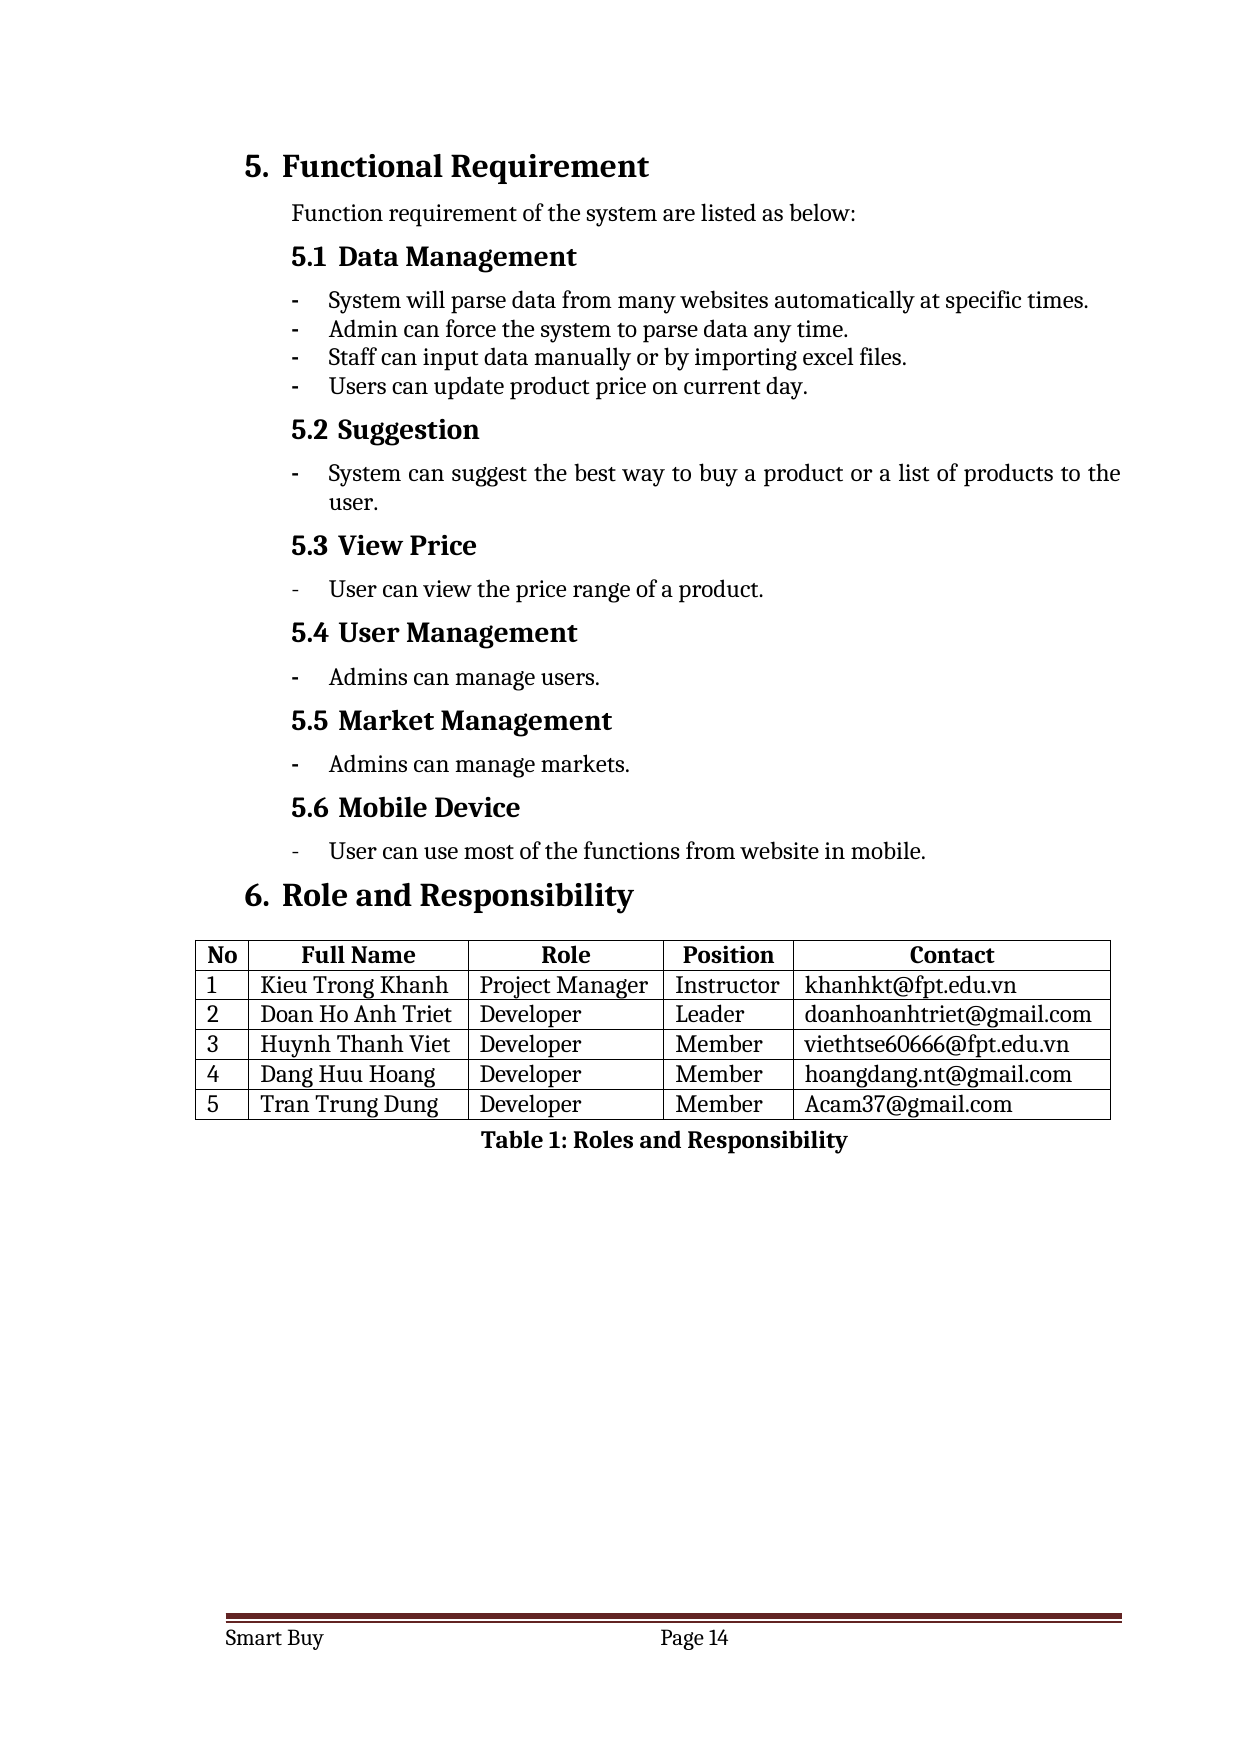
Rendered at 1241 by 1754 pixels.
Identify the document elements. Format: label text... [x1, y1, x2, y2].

table_cell Instructor [664, 971, 793, 999]
table_cell khanhkt@fpt.edu.vn [794, 971, 1110, 999]
table_cell Developer [469, 1030, 663, 1059]
table_cell viethtse60666@fpt.edu.vn [794, 1030, 1110, 1059]
table_cell 5 [196, 1090, 248, 1118]
table_cell Dang Huu Hoang [249, 1060, 468, 1089]
table_cell doanhoanhtriet@gmail.com [794, 1000, 1110, 1029]
table_cell Developer [469, 1090, 663, 1118]
table_cell 3 [196, 1030, 248, 1059]
subtitle Functional Requirement [244, 148, 1122, 186]
table_cell Member [664, 1030, 793, 1059]
table_cell Developer [469, 1000, 663, 1029]
list Admins can manage users. [291, 663, 1122, 691]
subtitle Data Management [291, 240, 1122, 273]
table_cell Member [664, 1090, 793, 1118]
table_header Contact [794, 941, 1110, 969]
table_cell Doan Ho Anh Triet [249, 1000, 468, 1029]
table_header Position [664, 941, 793, 969]
table_cell Member [664, 1060, 793, 1089]
table_cell Huynh Thanh Viet [249, 1030, 468, 1059]
subtitle User Management [291, 617, 1122, 650]
list Admins can manage markets. [291, 750, 1122, 779]
table_cell Developer [469, 1060, 663, 1089]
list Staff can input data manually or by importing excel files. [291, 343, 1122, 372]
list Users can update product price on current day. [291, 372, 1122, 401]
table_header Full Name [249, 941, 468, 969]
table_cell hoangdang.nt@gmail.com [794, 1060, 1110, 1089]
table_cell Tran Trung Dung [249, 1090, 468, 1118]
table_cell Leader [664, 1000, 793, 1029]
text Table 1: Roles and Responsibility [207, 1126, 1122, 1154]
table_cell 2 [196, 1000, 248, 1029]
table_cell Acam37@gmail.com [794, 1090, 1110, 1118]
text Function requirement of the system are listed as below: [291, 198, 1122, 227]
subtitle Market Management [291, 704, 1122, 737]
subtitle Suggestion [291, 413, 1122, 447]
table_header Role [469, 941, 663, 969]
list Admin can force the system to parse data any time. [291, 314, 1122, 343]
list User can view the price range of a product. [291, 575, 1122, 604]
subtitle Role and Responsibility [244, 876, 1122, 915]
subtitle View Price [291, 529, 1122, 563]
list User can use most of the functions from website in mobile. [291, 837, 1122, 866]
table_header No [196, 941, 248, 969]
table_cell 4 [196, 1060, 248, 1089]
list System will parse data from many websites automatically at specific times. [291, 286, 1122, 314]
table_cell Project Manager [469, 971, 663, 999]
subtitle Mobile Device [291, 791, 1122, 825]
list System can suggest the best way to buy a product or a list of products to the user. [291, 459, 1122, 517]
table_cell Kieu Trong Khanh [249, 971, 468, 999]
table_cell 1 [196, 971, 248, 999]
